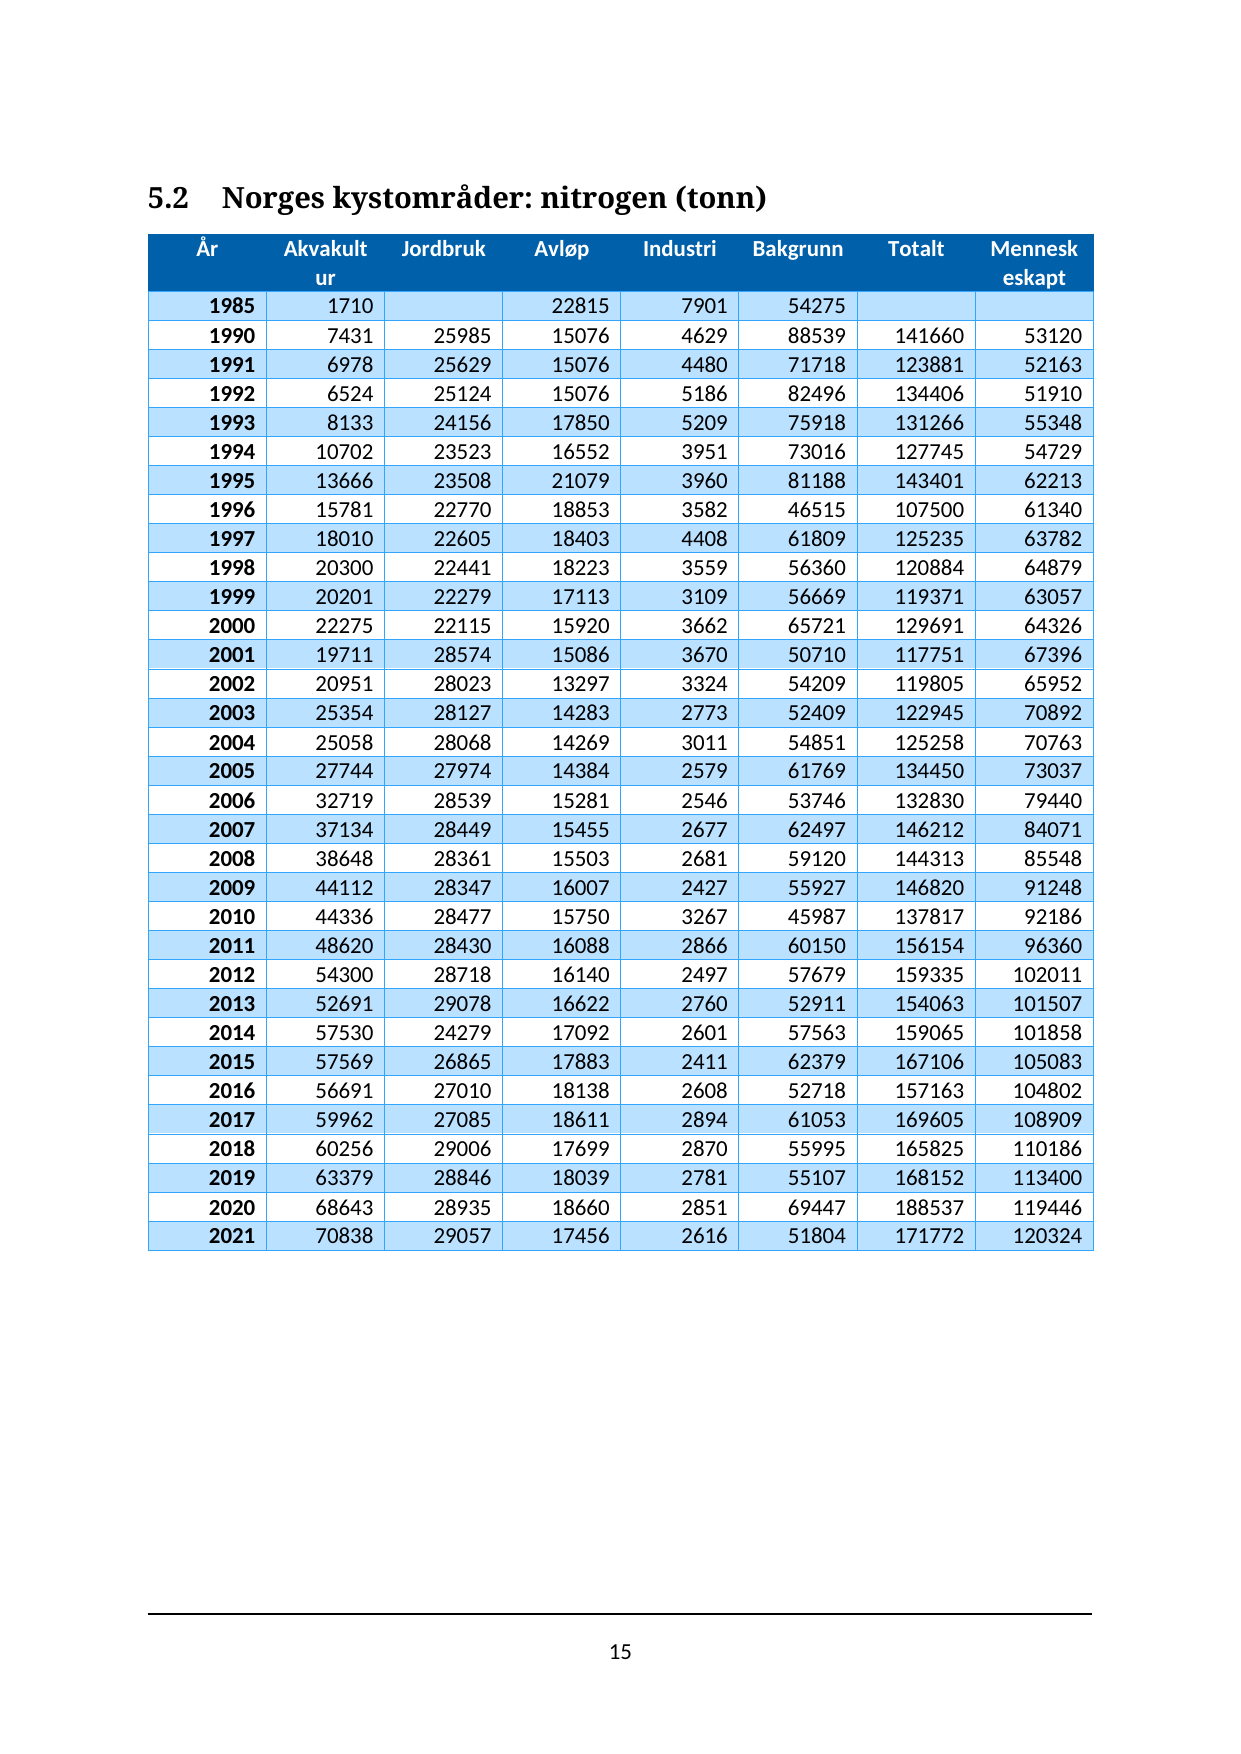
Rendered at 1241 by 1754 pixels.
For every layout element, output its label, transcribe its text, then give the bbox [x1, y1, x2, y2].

subtitle Norges kystområder: nitrogen (tonn) [148, 177, 1092, 217]
table_cell 38648 [267, 844, 384, 872]
table_cell 61053 [739, 1105, 857, 1133]
table_cell 2760 [621, 989, 738, 1017]
table_cell 81188 [739, 466, 857, 494]
table_cell 52691 [267, 989, 384, 1017]
table_cell 59120 [739, 844, 857, 872]
table_cell 188537 [858, 1193, 975, 1221]
table_cell 20300 [267, 553, 384, 581]
table_cell 132830 [858, 786, 975, 814]
table_cell 88539 [739, 321, 857, 349]
table_cell 54275 [739, 292, 857, 320]
table_cell 21079 [503, 466, 620, 494]
table_cell 108909 [976, 1105, 1093, 1133]
table_cell 15920 [503, 611, 620, 639]
table_cell 125235 [858, 524, 975, 552]
table_cell 110186 [976, 1135, 1093, 1162]
table_cell 25629 [385, 350, 502, 378]
table_cell 159065 [858, 1018, 975, 1046]
table_cell 143401 [858, 466, 975, 494]
table_cell [858, 292, 975, 320]
table_cell 22441 [385, 553, 502, 581]
table_cell 96360 [976, 931, 1093, 959]
table_cell 22275 [267, 611, 384, 639]
table_cell 28539 [385, 786, 502, 814]
table_cell 50710 [739, 640, 857, 668]
table_cell 25985 [385, 321, 502, 349]
table_cell 62497 [739, 815, 857, 843]
table_cell 63057 [976, 582, 1093, 610]
table_cell 61769 [739, 757, 857, 785]
table_cell 22115 [385, 611, 502, 639]
table_cell 3011 [621, 728, 738, 756]
table_cell 44336 [267, 902, 384, 930]
table_cell 15750 [503, 902, 620, 930]
table_cell 1999 [149, 582, 266, 610]
table_cell 24279 [385, 1018, 502, 1046]
table_cell 65721 [739, 611, 857, 639]
table_cell 46515 [739, 495, 857, 523]
table_header Bakgrunn [739, 235, 857, 291]
table_cell 2011 [149, 931, 266, 959]
table_cell 59962 [267, 1105, 384, 1133]
table_cell 102011 [976, 960, 1093, 988]
table_cell 137817 [858, 902, 975, 930]
table_cell 129691 [858, 611, 975, 639]
table_cell 2546 [621, 786, 738, 814]
table_cell 2008 [149, 844, 266, 872]
table_cell 28477 [385, 902, 502, 930]
table_cell 2014 [149, 1018, 266, 1046]
table_cell 52911 [739, 989, 857, 1017]
table_cell 2010 [149, 902, 266, 930]
table_cell 6978 [267, 350, 384, 378]
table_cell 73037 [976, 757, 1093, 785]
table_cell 2579 [621, 757, 738, 785]
table_cell 2004 [149, 728, 266, 756]
table_cell 131266 [858, 408, 975, 436]
table_cell 25058 [267, 728, 384, 756]
table_cell 3109 [621, 582, 738, 610]
table_cell 17113 [503, 582, 620, 610]
table_cell 82496 [739, 379, 857, 407]
table_cell 37134 [267, 815, 384, 843]
table_cell 3670 [621, 640, 738, 668]
table_cell 3960 [621, 466, 738, 494]
table_cell 1997 [149, 524, 266, 552]
table_cell 2608 [621, 1076, 738, 1104]
table_cell 146212 [858, 815, 975, 843]
table_cell 117751 [858, 640, 975, 668]
table_cell 120884 [858, 553, 975, 581]
table_cell 15781 [267, 495, 384, 523]
table_cell 84071 [976, 815, 1093, 843]
table_cell 52409 [739, 699, 857, 727]
table_cell 17883 [503, 1047, 620, 1075]
table_cell 14384 [503, 757, 620, 785]
table_cell 3582 [621, 495, 738, 523]
table_cell 1991 [149, 350, 266, 378]
table_cell 15281 [503, 786, 620, 814]
table_cell 6524 [267, 379, 384, 407]
table_cell 20951 [267, 670, 384, 697]
table_cell 25124 [385, 379, 502, 407]
table_cell 134406 [858, 379, 975, 407]
table_cell 2773 [621, 699, 738, 727]
table_cell 3662 [621, 611, 738, 639]
table_cell 4629 [621, 321, 738, 349]
table_cell 4480 [621, 350, 738, 378]
table_cell 28574 [385, 640, 502, 668]
table_cell 18138 [503, 1076, 620, 1104]
table_cell 101858 [976, 1018, 1093, 1046]
table_cell 1710 [267, 292, 384, 320]
table_cell 68643 [267, 1193, 384, 1221]
table_cell 16622 [503, 989, 620, 1017]
table_cell 16088 [503, 931, 620, 959]
table_cell 62213 [976, 466, 1093, 494]
table_cell 53120 [976, 321, 1093, 349]
table_cell 61809 [739, 524, 857, 552]
table_cell 60256 [267, 1135, 384, 1162]
table_cell 18403 [503, 524, 620, 552]
table_cell 107500 [858, 495, 975, 523]
table_cell 25354 [267, 699, 384, 727]
table_cell 28846 [385, 1164, 502, 1192]
table_cell 156154 [858, 931, 975, 959]
table_cell 28023 [385, 670, 502, 697]
table_cell 2005 [149, 757, 266, 785]
table_cell 26865 [385, 1047, 502, 1075]
table_cell 134450 [858, 757, 975, 785]
table_cell 2894 [621, 1105, 738, 1133]
table_cell 2616 [621, 1222, 738, 1250]
table_cell 122945 [858, 699, 975, 727]
table_cell 17092 [503, 1018, 620, 1046]
table_cell 169605 [858, 1105, 975, 1133]
table_cell 2677 [621, 815, 738, 843]
table_cell 16552 [503, 437, 620, 465]
table_cell 32719 [267, 786, 384, 814]
table_cell 27085 [385, 1105, 502, 1133]
table_cell 2781 [621, 1164, 738, 1192]
table_cell 55107 [739, 1164, 857, 1192]
table_cell 125258 [858, 728, 975, 756]
table_cell 19711 [267, 640, 384, 668]
table_cell 62379 [739, 1047, 857, 1075]
table_cell 1992 [149, 379, 266, 407]
table_cell 1998 [149, 553, 266, 581]
table_cell 18039 [503, 1164, 620, 1192]
table_cell 55995 [739, 1135, 857, 1162]
table_cell 2851 [621, 1193, 738, 1221]
table_header Menneskeskapt [976, 235, 1093, 291]
table_cell 2001 [149, 640, 266, 668]
table_cell 7901 [621, 292, 738, 320]
table_cell 16140 [503, 960, 620, 988]
table_cell 23523 [385, 437, 502, 465]
table_cell 22279 [385, 582, 502, 610]
table_cell 15076 [503, 321, 620, 349]
table_cell 4408 [621, 524, 738, 552]
table_cell 57679 [739, 960, 857, 988]
table_cell 1990 [149, 321, 266, 349]
table_cell 51804 [739, 1222, 857, 1250]
table_header År [149, 235, 266, 291]
table_cell 28718 [385, 960, 502, 988]
table_cell 2007 [149, 815, 266, 843]
table_cell 3267 [621, 902, 738, 930]
table_cell 167106 [858, 1047, 975, 1075]
table_cell 56669 [739, 582, 857, 610]
table_cell 3559 [621, 553, 738, 581]
table_cell 16007 [503, 873, 620, 901]
table_cell 1994 [149, 437, 266, 465]
table_cell 57569 [267, 1047, 384, 1075]
table_cell 13666 [267, 466, 384, 494]
table_cell 54209 [739, 670, 857, 697]
table_cell 165825 [858, 1135, 975, 1162]
table_cell 2006 [149, 786, 266, 814]
table_cell 15086 [503, 640, 620, 668]
table_cell 2009 [149, 873, 266, 901]
table_cell 71718 [739, 350, 857, 378]
table_header Akvakultur [267, 235, 384, 291]
table_cell 119371 [858, 582, 975, 610]
table_cell 13297 [503, 670, 620, 697]
table_cell 51910 [976, 379, 1093, 407]
table_cell 2020 [149, 1193, 266, 1221]
table_cell 2018 [149, 1135, 266, 1162]
table_cell 54851 [739, 728, 857, 756]
table_cell 2019 [149, 1164, 266, 1192]
table_cell 2000 [149, 611, 266, 639]
table_cell 28361 [385, 844, 502, 872]
table_cell 55927 [739, 873, 857, 901]
table_cell 14269 [503, 728, 620, 756]
table_cell 14283 [503, 699, 620, 727]
table_cell 2681 [621, 844, 738, 872]
table_cell 91248 [976, 873, 1093, 901]
table_cell 15503 [503, 844, 620, 872]
table_cell 69447 [739, 1193, 857, 1221]
table_cell 63379 [267, 1164, 384, 1192]
table_cell 2013 [149, 989, 266, 1017]
table_header Totalt [858, 235, 975, 291]
table_cell 67396 [976, 640, 1093, 668]
table_cell 60150 [739, 931, 857, 959]
table_cell 168152 [858, 1164, 975, 1192]
table_cell 15455 [503, 815, 620, 843]
table_cell 119446 [976, 1193, 1093, 1221]
table_cell 28127 [385, 699, 502, 727]
table_cell 48620 [267, 931, 384, 959]
table_cell 141660 [858, 321, 975, 349]
table_cell 17850 [503, 408, 620, 436]
table_cell 24156 [385, 408, 502, 436]
table_cell 45987 [739, 902, 857, 930]
table_cell 3951 [621, 437, 738, 465]
table_header Jordbruk [385, 235, 502, 291]
table_cell 2601 [621, 1018, 738, 1046]
table_cell 120324 [976, 1222, 1093, 1250]
table_cell 119805 [858, 670, 975, 697]
table_cell 20201 [267, 582, 384, 610]
table_cell 2866 [621, 931, 738, 959]
table_cell 75918 [739, 408, 857, 436]
table_cell 2015 [149, 1047, 266, 1075]
table_header Industri [621, 235, 738, 291]
table_cell 105083 [976, 1047, 1093, 1075]
table_cell 3324 [621, 670, 738, 697]
table_cell 157163 [858, 1076, 975, 1104]
table_cell 113400 [976, 1164, 1093, 1192]
table_cell 29078 [385, 989, 502, 1017]
table_cell 123881 [858, 350, 975, 378]
table_cell 61340 [976, 495, 1093, 523]
table_cell 15076 [503, 350, 620, 378]
table_cell 5209 [621, 408, 738, 436]
table_cell 8133 [267, 408, 384, 436]
table_cell 64326 [976, 611, 1093, 639]
table_cell 2021 [149, 1222, 266, 1250]
table_cell 79440 [976, 786, 1093, 814]
table_cell 101507 [976, 989, 1093, 1017]
table_cell 2012 [149, 960, 266, 988]
table_cell 27744 [267, 757, 384, 785]
table_cell 18660 [503, 1193, 620, 1221]
table_cell 22605 [385, 524, 502, 552]
table_cell 18611 [503, 1105, 620, 1133]
table_cell 52163 [976, 350, 1093, 378]
table_cell 70763 [976, 728, 1093, 756]
table_cell 2497 [621, 960, 738, 988]
table_cell 2017 [149, 1105, 266, 1133]
table_cell 1996 [149, 495, 266, 523]
table_cell 2002 [149, 670, 266, 697]
table_cell 29006 [385, 1135, 502, 1162]
table_cell 54729 [976, 437, 1093, 465]
table_cell 70892 [976, 699, 1093, 727]
table_cell 27974 [385, 757, 502, 785]
table_cell 2427 [621, 873, 738, 901]
table_cell 92186 [976, 902, 1093, 930]
table_cell 29057 [385, 1222, 502, 1250]
table_cell 70838 [267, 1222, 384, 1250]
table_cell 63782 [976, 524, 1093, 552]
table_cell 64879 [976, 553, 1093, 581]
table_cell 18223 [503, 553, 620, 581]
table_cell 85548 [976, 844, 1093, 872]
table_cell 159335 [858, 960, 975, 988]
table_cell 171772 [858, 1222, 975, 1250]
table_cell 1995 [149, 466, 266, 494]
table_cell 1993 [149, 408, 266, 436]
table_cell 73016 [739, 437, 857, 465]
table_cell 127745 [858, 437, 975, 465]
table_cell 2016 [149, 1076, 266, 1104]
table_cell 52718 [739, 1076, 857, 1104]
table_cell 154063 [858, 989, 975, 1017]
table_cell 55348 [976, 408, 1093, 436]
table_cell [385, 292, 502, 320]
table_header Avløp [503, 235, 620, 291]
table_cell 57530 [267, 1018, 384, 1046]
table_cell [976, 292, 1093, 320]
table_cell 53746 [739, 786, 857, 814]
table_cell 15076 [503, 379, 620, 407]
table_cell 28449 [385, 815, 502, 843]
table_cell 28347 [385, 873, 502, 901]
table_cell 17699 [503, 1135, 620, 1162]
table_cell 17456 [503, 1222, 620, 1250]
table_cell 18010 [267, 524, 384, 552]
table_cell 22770 [385, 495, 502, 523]
table_cell 65952 [976, 670, 1093, 697]
table_cell 27010 [385, 1076, 502, 1104]
table_cell 22815 [503, 292, 620, 320]
table_cell 28430 [385, 931, 502, 959]
table_cell 56691 [267, 1076, 384, 1104]
table_cell 18853 [503, 495, 620, 523]
table_cell 23508 [385, 466, 502, 494]
table_cell 5186 [621, 379, 738, 407]
table_cell 7431 [267, 321, 384, 349]
table_cell 1985 [149, 292, 266, 320]
table_cell 57563 [739, 1018, 857, 1046]
table_cell 54300 [267, 960, 384, 988]
table_cell 10702 [267, 437, 384, 465]
table_cell 2003 [149, 699, 266, 727]
table_cell 56360 [739, 553, 857, 581]
table_cell 28068 [385, 728, 502, 756]
table_cell 2411 [621, 1047, 738, 1075]
table_cell 146820 [858, 873, 975, 901]
table_cell 144313 [858, 844, 975, 872]
table_cell 44112 [267, 873, 384, 901]
table_cell 104802 [976, 1076, 1093, 1104]
table_cell 28935 [385, 1193, 502, 1221]
table_cell 2870 [621, 1135, 738, 1162]
